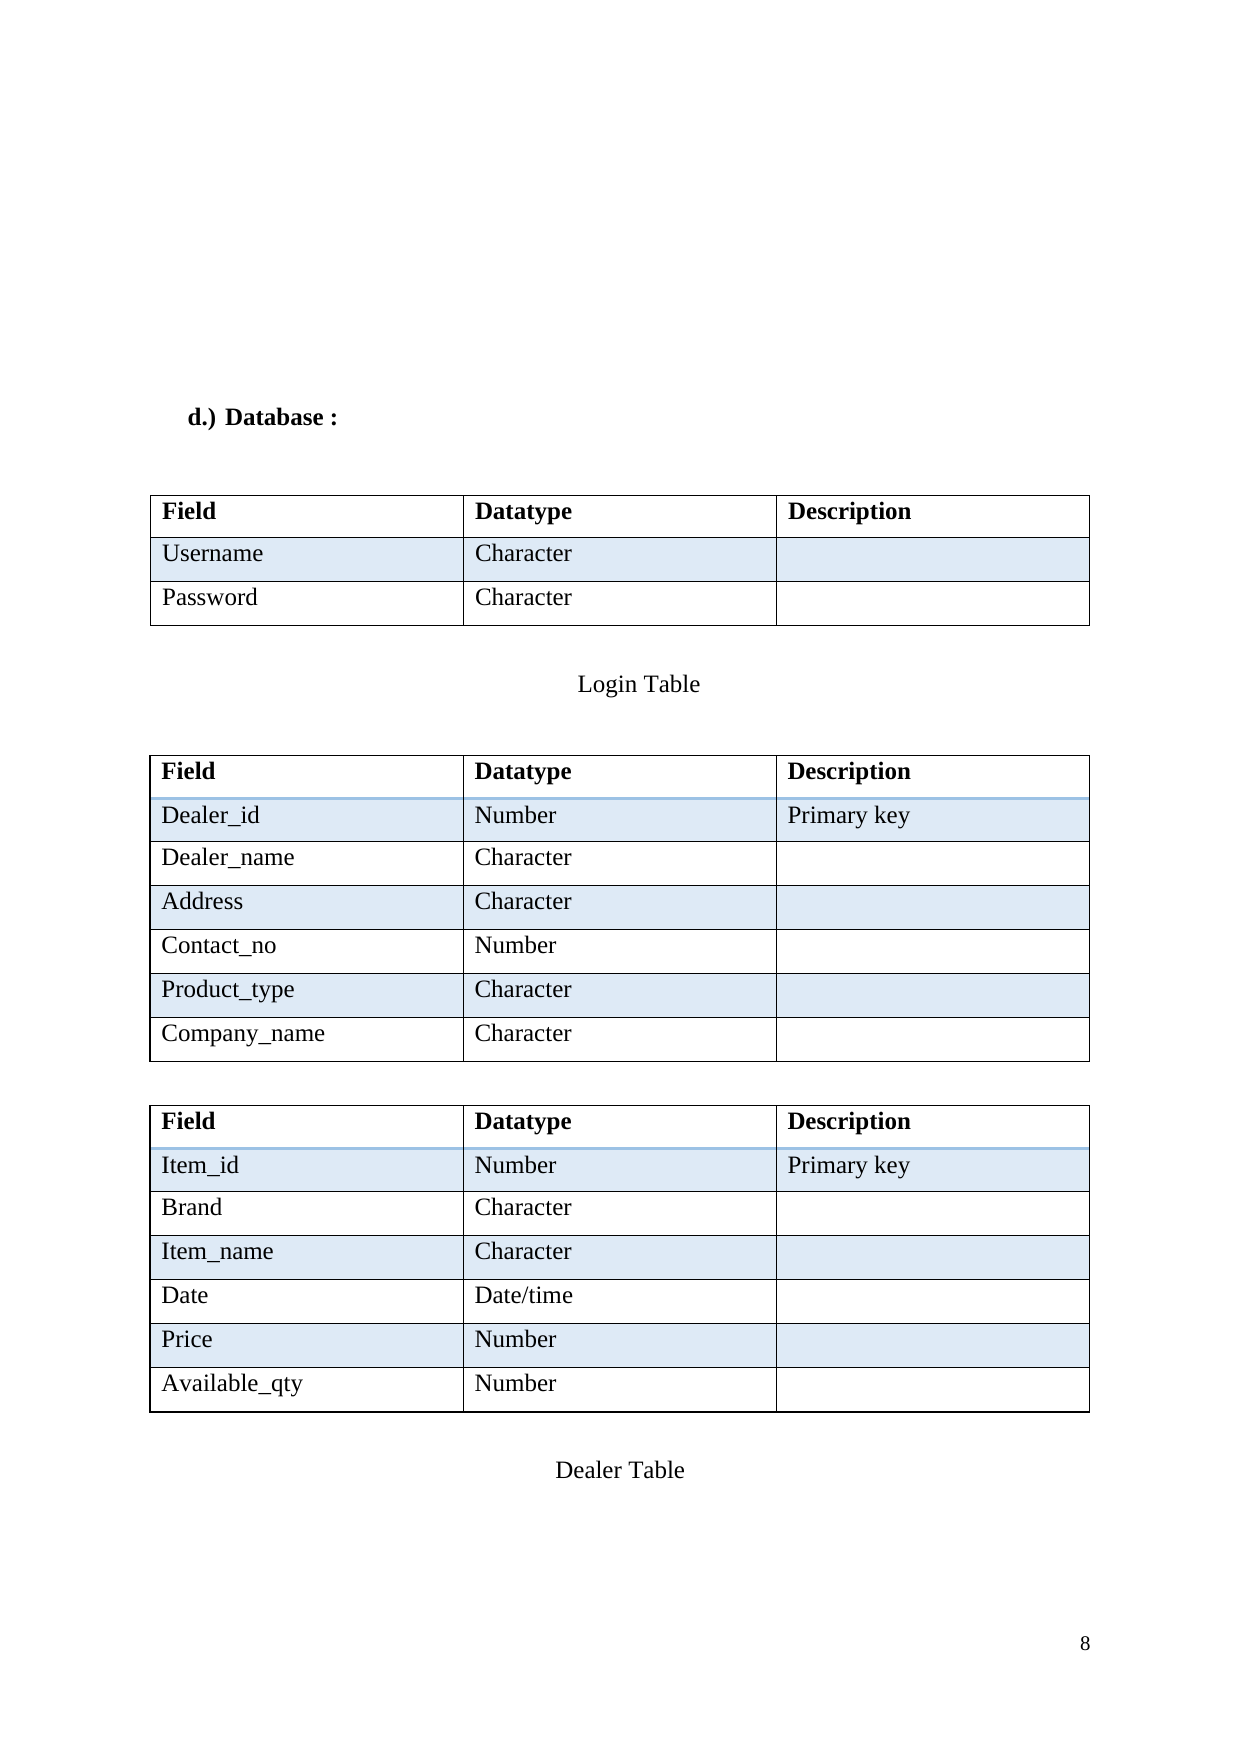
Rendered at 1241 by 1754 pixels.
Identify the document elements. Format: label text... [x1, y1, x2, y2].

text Login Table [187, 669, 1090, 698]
table_header Description [777, 496, 1089, 537]
table_cell Available_qty [151, 1368, 463, 1411]
table_cell [777, 886, 1089, 929]
table_cell Dealer_name [151, 842, 463, 885]
table_cell Address [151, 886, 463, 929]
table_cell Character [464, 582, 776, 625]
table_cell Character [464, 1236, 776, 1279]
table_cell Character [464, 1018, 776, 1061]
table_cell Primary key [777, 1150, 1089, 1191]
table_cell Character [464, 538, 776, 581]
table_cell [777, 1324, 1089, 1367]
table_cell [777, 1368, 1089, 1411]
table_cell Company_name [151, 1018, 463, 1061]
table_cell Character [464, 1192, 776, 1235]
table_cell [777, 1192, 1089, 1235]
table_cell Product_type [151, 974, 463, 1017]
table_header Datatype [464, 1106, 776, 1147]
table_header Field [151, 496, 463, 537]
list Database : [187, 402, 1090, 430]
table_cell [777, 1280, 1089, 1323]
table_cell Number [464, 1324, 776, 1367]
table_cell [777, 582, 1089, 625]
table_cell Brand [151, 1192, 463, 1235]
table_cell [777, 842, 1089, 885]
table_cell Number [464, 800, 776, 841]
table_cell [777, 930, 1089, 973]
table_header Field [151, 1106, 463, 1147]
table_header Description [777, 756, 1089, 797]
table_cell Item_id [151, 1150, 463, 1191]
table_cell Contact_no [151, 930, 463, 973]
table_cell Item_name [151, 1236, 463, 1279]
table_cell Character [464, 886, 776, 929]
table_header Datatype [464, 756, 776, 797]
table_header Datatype [464, 496, 776, 537]
table_cell Character [464, 842, 776, 885]
table_cell Number [464, 1150, 776, 1191]
table_cell Date/time [464, 1280, 776, 1323]
text Dealer Table [150, 1456, 1090, 1484]
table_cell Dealer_id [151, 800, 463, 841]
table_cell Character [464, 974, 776, 1017]
table_cell [777, 538, 1089, 581]
table_cell [777, 1236, 1089, 1279]
table_header Field [151, 756, 463, 797]
table_cell [777, 974, 1089, 1017]
table_cell Date [151, 1280, 463, 1323]
table_cell Number [464, 930, 776, 973]
table_cell Username [151, 538, 463, 581]
table_cell Number [464, 1368, 776, 1411]
table_cell Price [151, 1324, 463, 1367]
table_cell Password [151, 582, 463, 625]
table_cell [777, 1018, 1089, 1061]
table_cell Primary key [777, 800, 1089, 841]
table_header Description [777, 1106, 1089, 1147]
